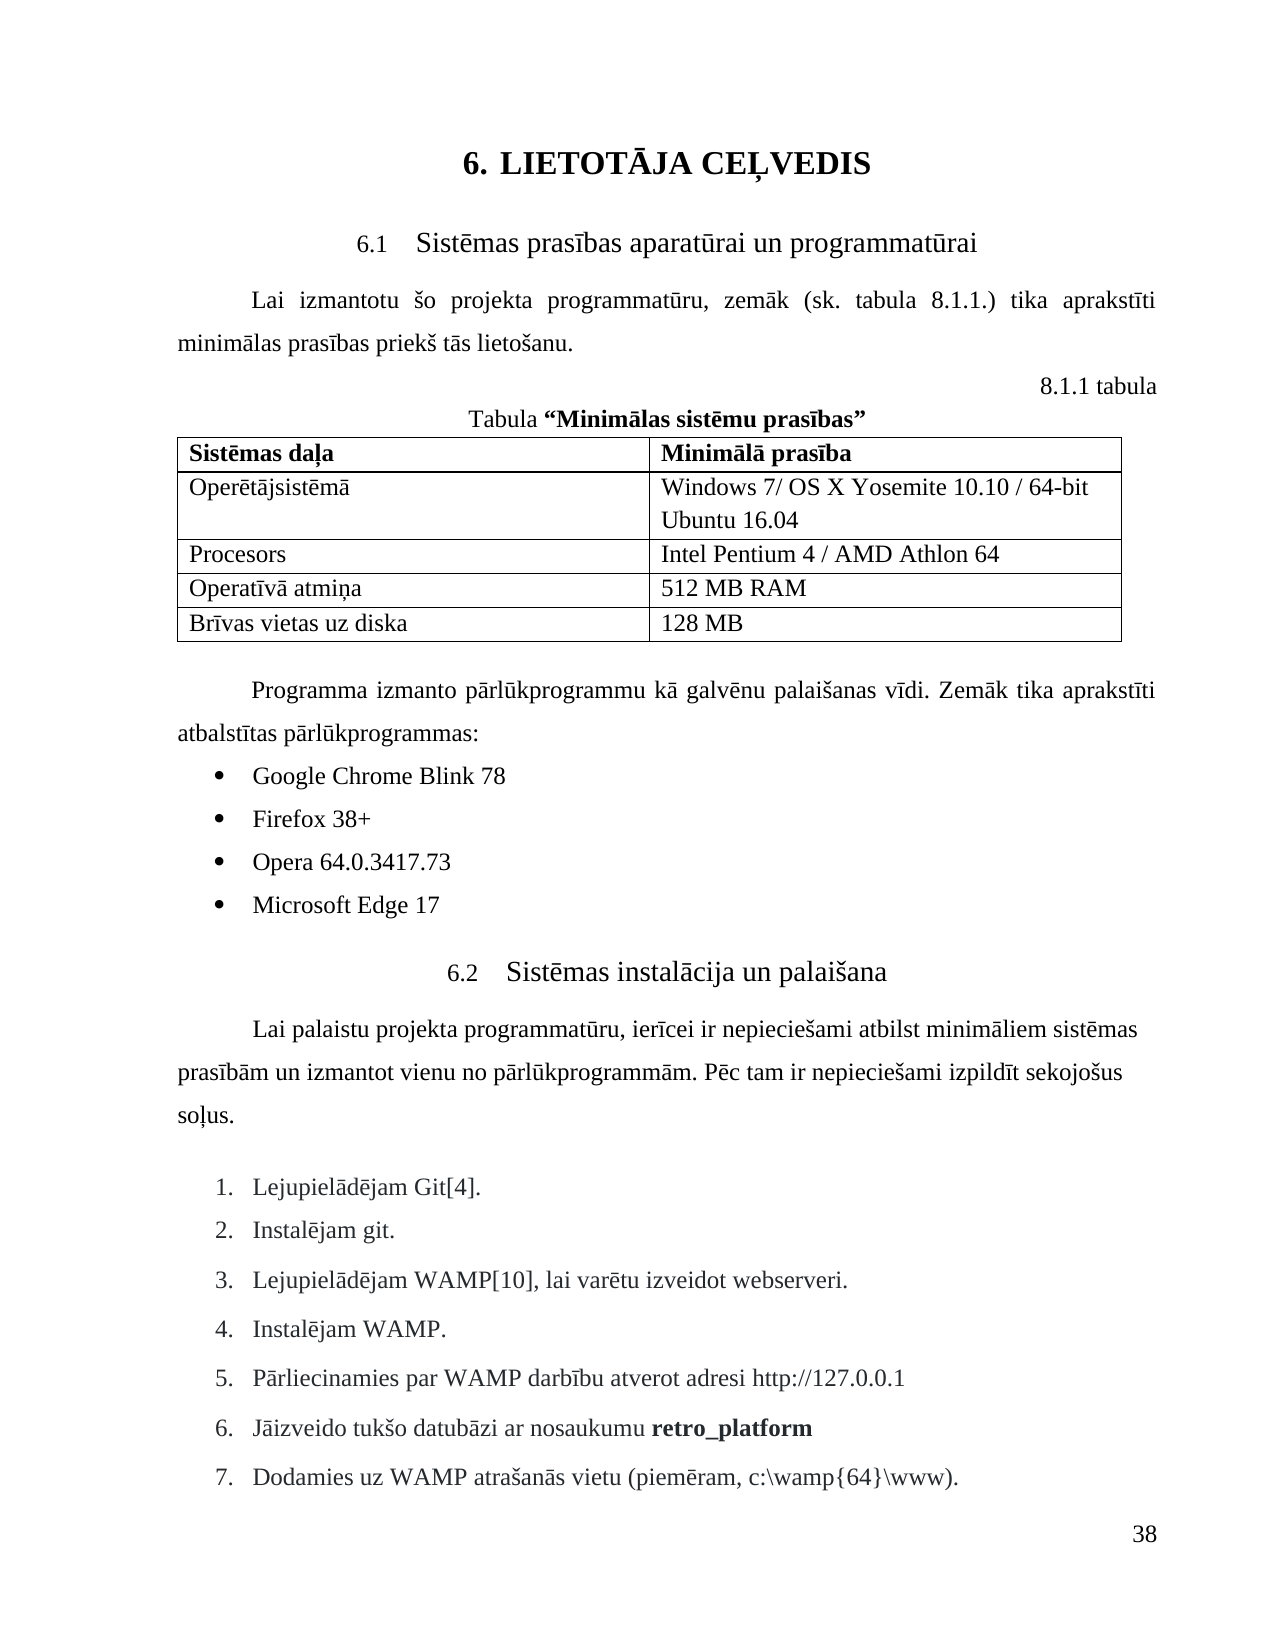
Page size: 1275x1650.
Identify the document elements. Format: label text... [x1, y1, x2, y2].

subtitle Lietotāja ceļvedis [177, 143, 1157, 181]
table_cell Brīvas vietas uz diska [178, 608, 649, 641]
table_cell Intel Pentium 4 / AMD Athlon 64 [650, 540, 1121, 572]
text Tabula “Minimālas sistēmu prasības” [177, 404, 1157, 433]
text Lai izmantotu šo projekta programmatūru, zemāk (sk. tabula 8.1.1.) tika aprakstīti minimālas prasības priekš tās lietošanu. [177, 285, 1157, 357]
table_cell 128 MB [650, 608, 1121, 641]
subtitle Sistēmas prasības aparatūrai un programmatūrai [177, 226, 1157, 259]
table_cell 512 MB RAM [650, 574, 1121, 607]
list Pārliecinamies par WAMP darbību atverot adresi http://127.0.0.1 [215, 1363, 1157, 1392]
text 8.1.1 tabula [177, 371, 1157, 400]
list Lejupielādējam WAMP[10], lai varētu izveidot webserveri. [215, 1265, 1157, 1293]
table_cell Operētājsistēmā [178, 473, 649, 538]
list Jāizveido tukšo datubāzi ar nosaukumu retro_platform [215, 1413, 1157, 1442]
table_cell Windows 7/ OS X Yosemite 10.10 / 64-bit Ubuntu 16.04 [650, 473, 1121, 538]
list Google Chrome Blink 78 [215, 761, 1157, 790]
list Opera 64.0.3417.73 [215, 847, 1157, 876]
list Dodamies uz WAMP atrašanās vietu (piemēram, c:\wamp{64}\www). [215, 1462, 1157, 1491]
list Firefox 38+ [215, 804, 1157, 833]
list Microsoft Edge 17 [215, 890, 1157, 919]
list Lejupielādējam Git[4]. [215, 1172, 1157, 1201]
text Lai palaistu projekta programmatūru, ierīcei ir nepieciešami atbilst minimāliem sistēmas prasībām un izmantot vienu no pārlūkprogrammām. Pēc tam ir nepieciešami izpildīt sekojošus soļus. [177, 1014, 1157, 1129]
subtitle Sistēmas instalācija un palaišana [177, 954, 1157, 988]
table_cell Operatīvā atmiņa [178, 574, 649, 607]
table_header Sistēmas daļa [178, 438, 649, 471]
list Instalējam git. [215, 1215, 1157, 1244]
table_header Minimālā prasība [650, 438, 1121, 471]
list Instalējam WAMP. [215, 1314, 1157, 1343]
text Programma izmanto pārlūkprogrammu kā galvēnu palaišanas vīdi. Zemāk tika aprakstīti atbalstītas pārlūkprogrammas: [177, 675, 1157, 747]
table_cell Procesors [178, 540, 649, 572]
